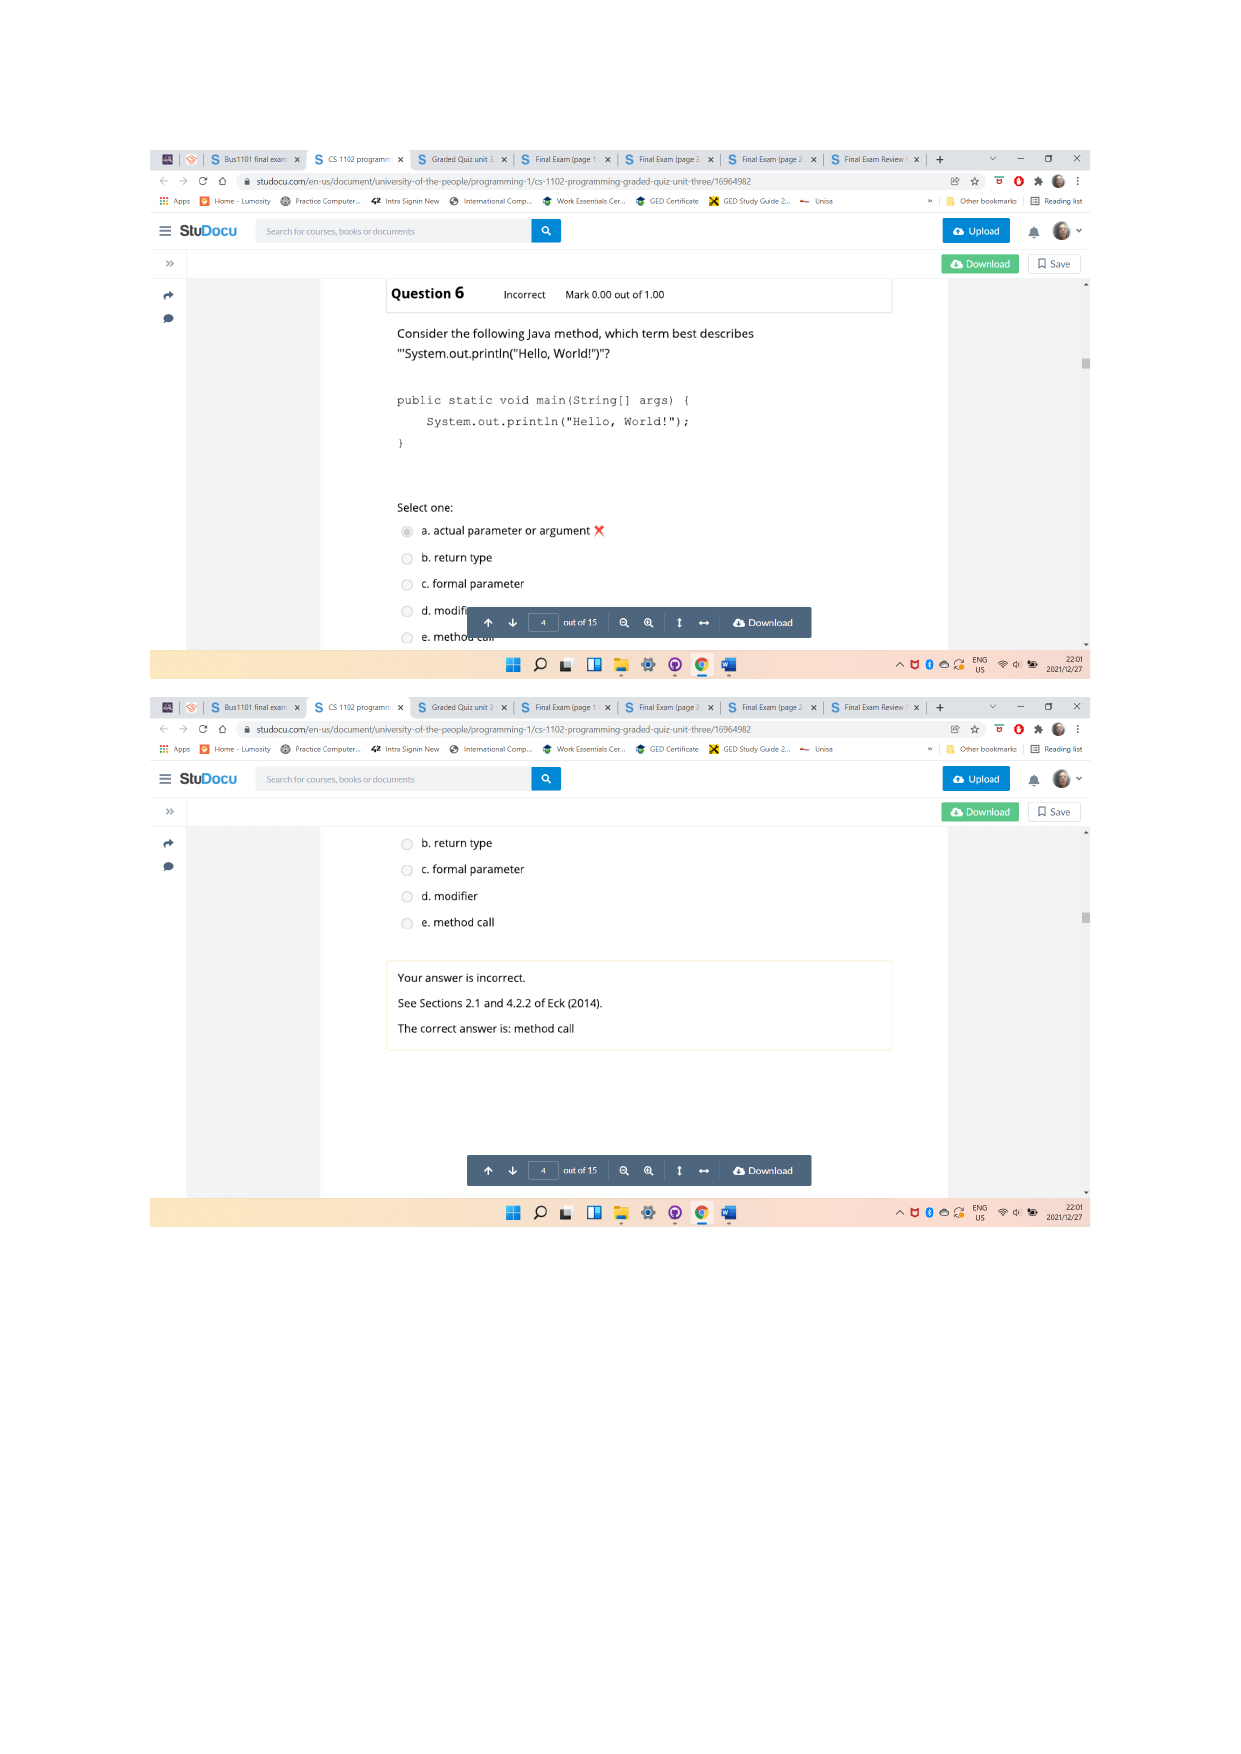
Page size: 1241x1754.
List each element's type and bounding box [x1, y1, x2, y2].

picture [150, 150, 1091, 679]
picture [150, 697, 1091, 1227]
